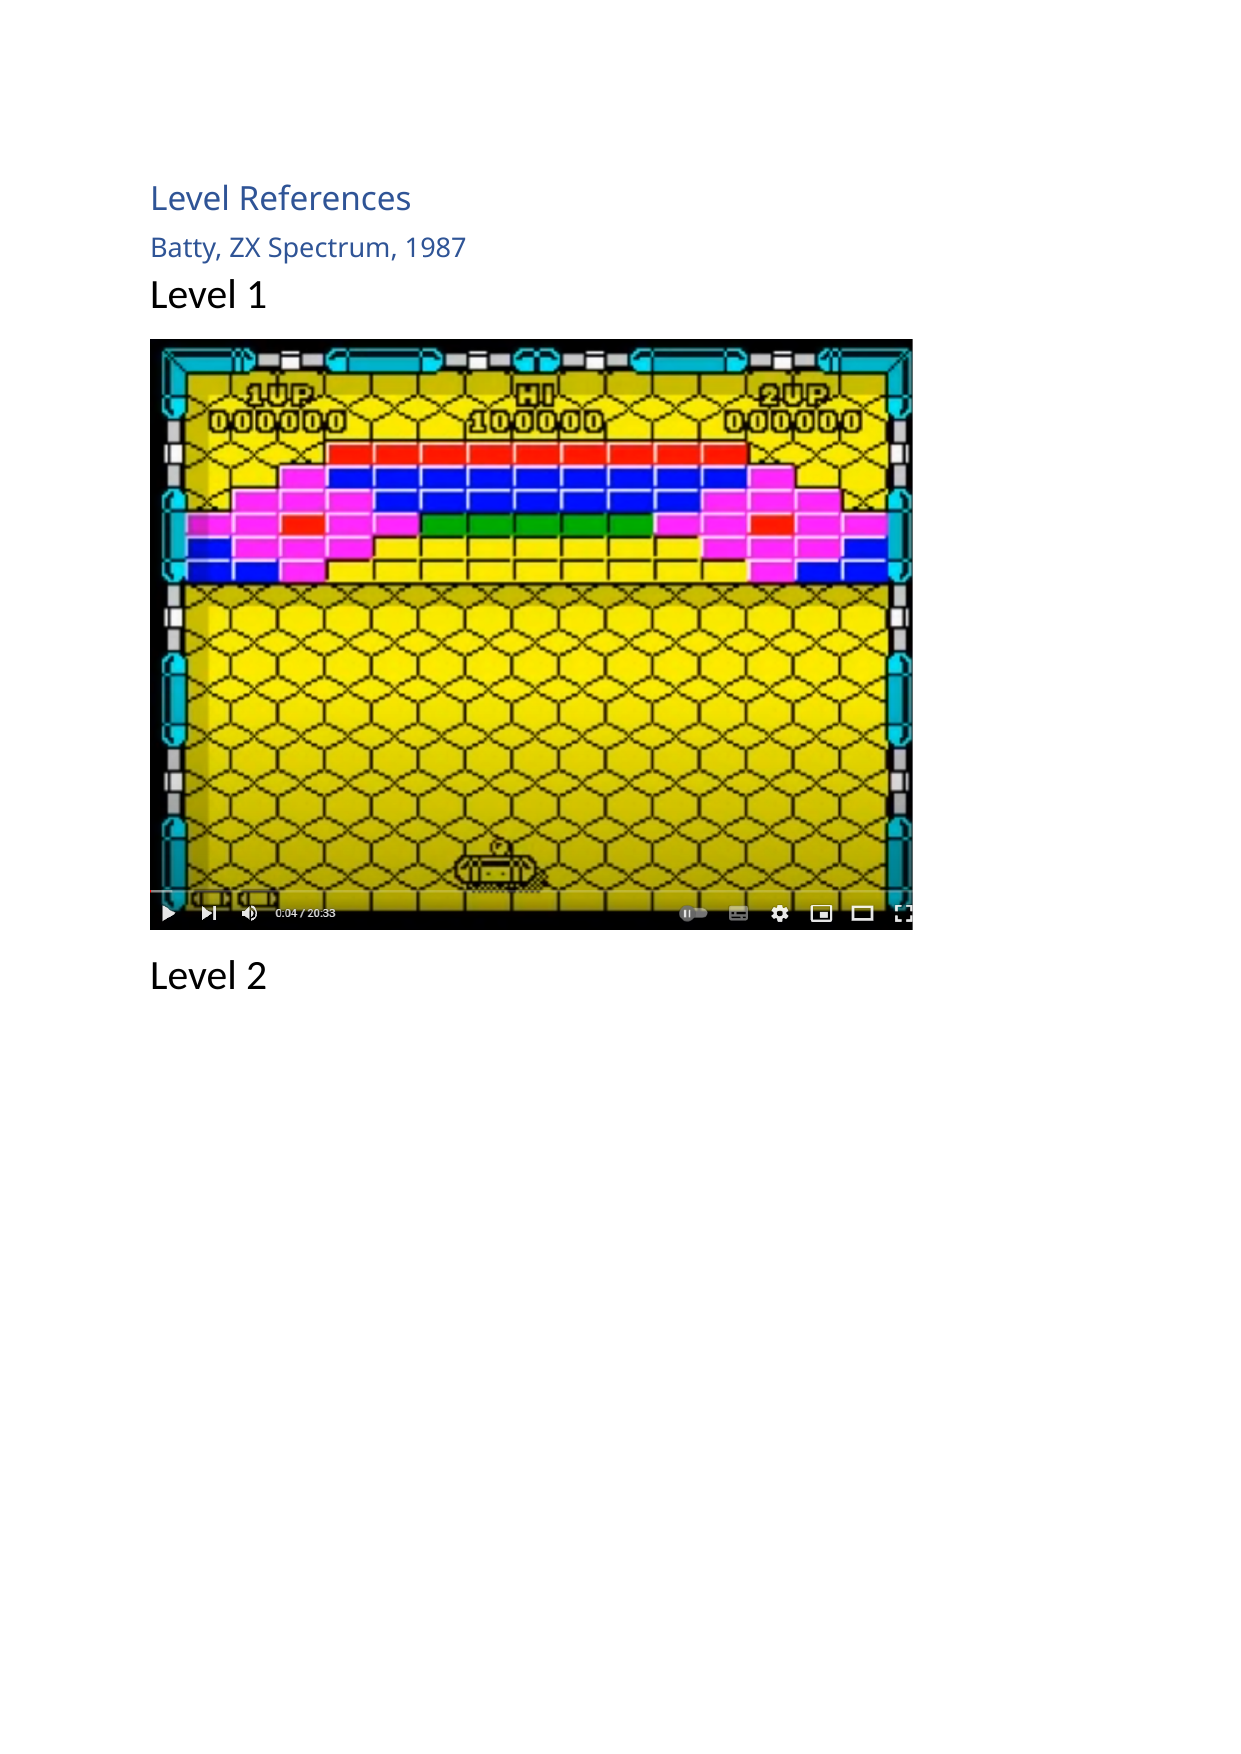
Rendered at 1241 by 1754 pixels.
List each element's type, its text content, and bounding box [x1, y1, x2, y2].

subtitle Batty, ZX Spectrum, 1987 [150, 228, 1090, 265]
subtitle Level References [150, 175, 1090, 220]
picture [150, 339, 913, 930]
text Level 2 [150, 949, 1090, 1000]
text Level 1 [150, 268, 1090, 319]
